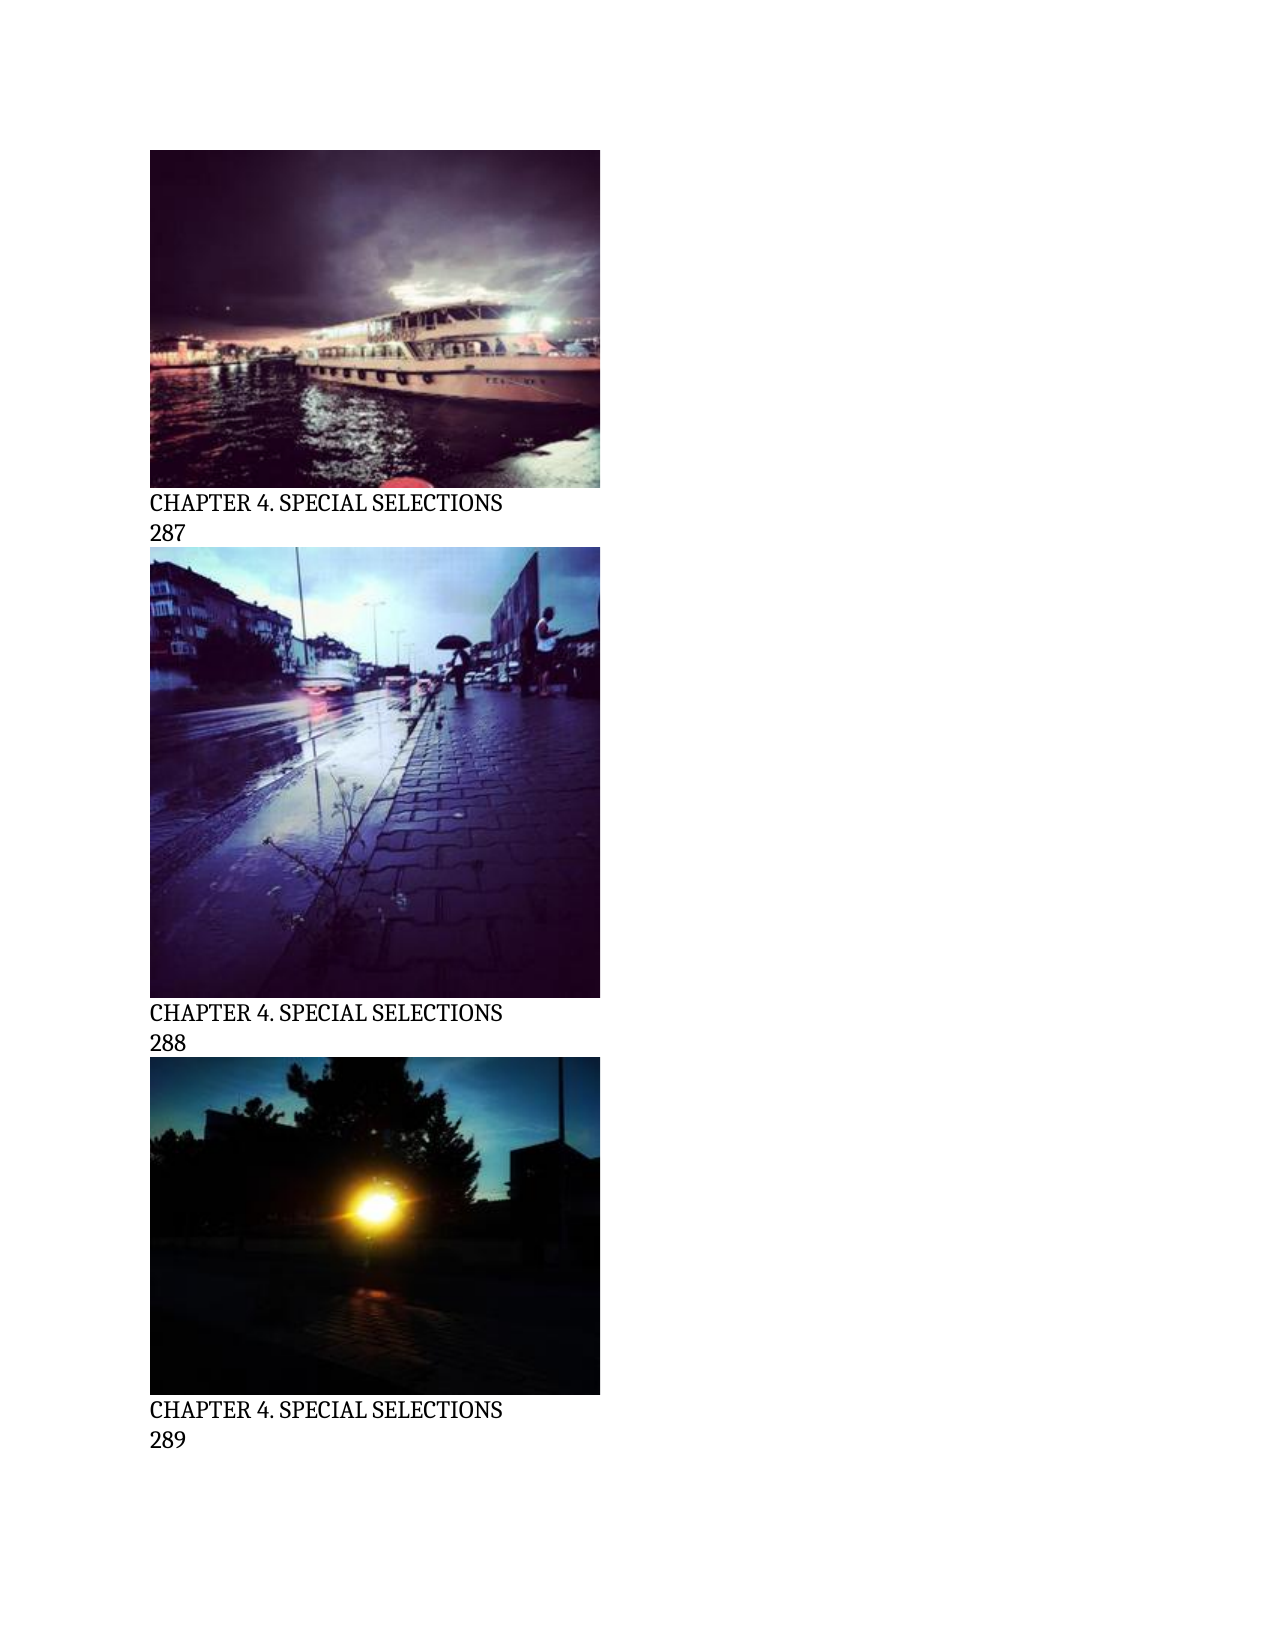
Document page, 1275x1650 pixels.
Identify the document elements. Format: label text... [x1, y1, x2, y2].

text 289 [150, 1425, 1125, 1455]
text CHAPTER 4. SPECIAL SELECTIONS [150, 487, 1125, 517]
text 288 [150, 1027, 1125, 1057]
text CHAPTER 4. SPECIAL SELECTIONS [150, 1395, 1125, 1425]
picture [150, 150, 600, 488]
text 287 [150, 517, 1125, 547]
picture [150, 547, 600, 998]
text CHAPTER 4. SPECIAL SELECTIONS [150, 997, 1125, 1027]
picture [150, 1057, 600, 1395]
